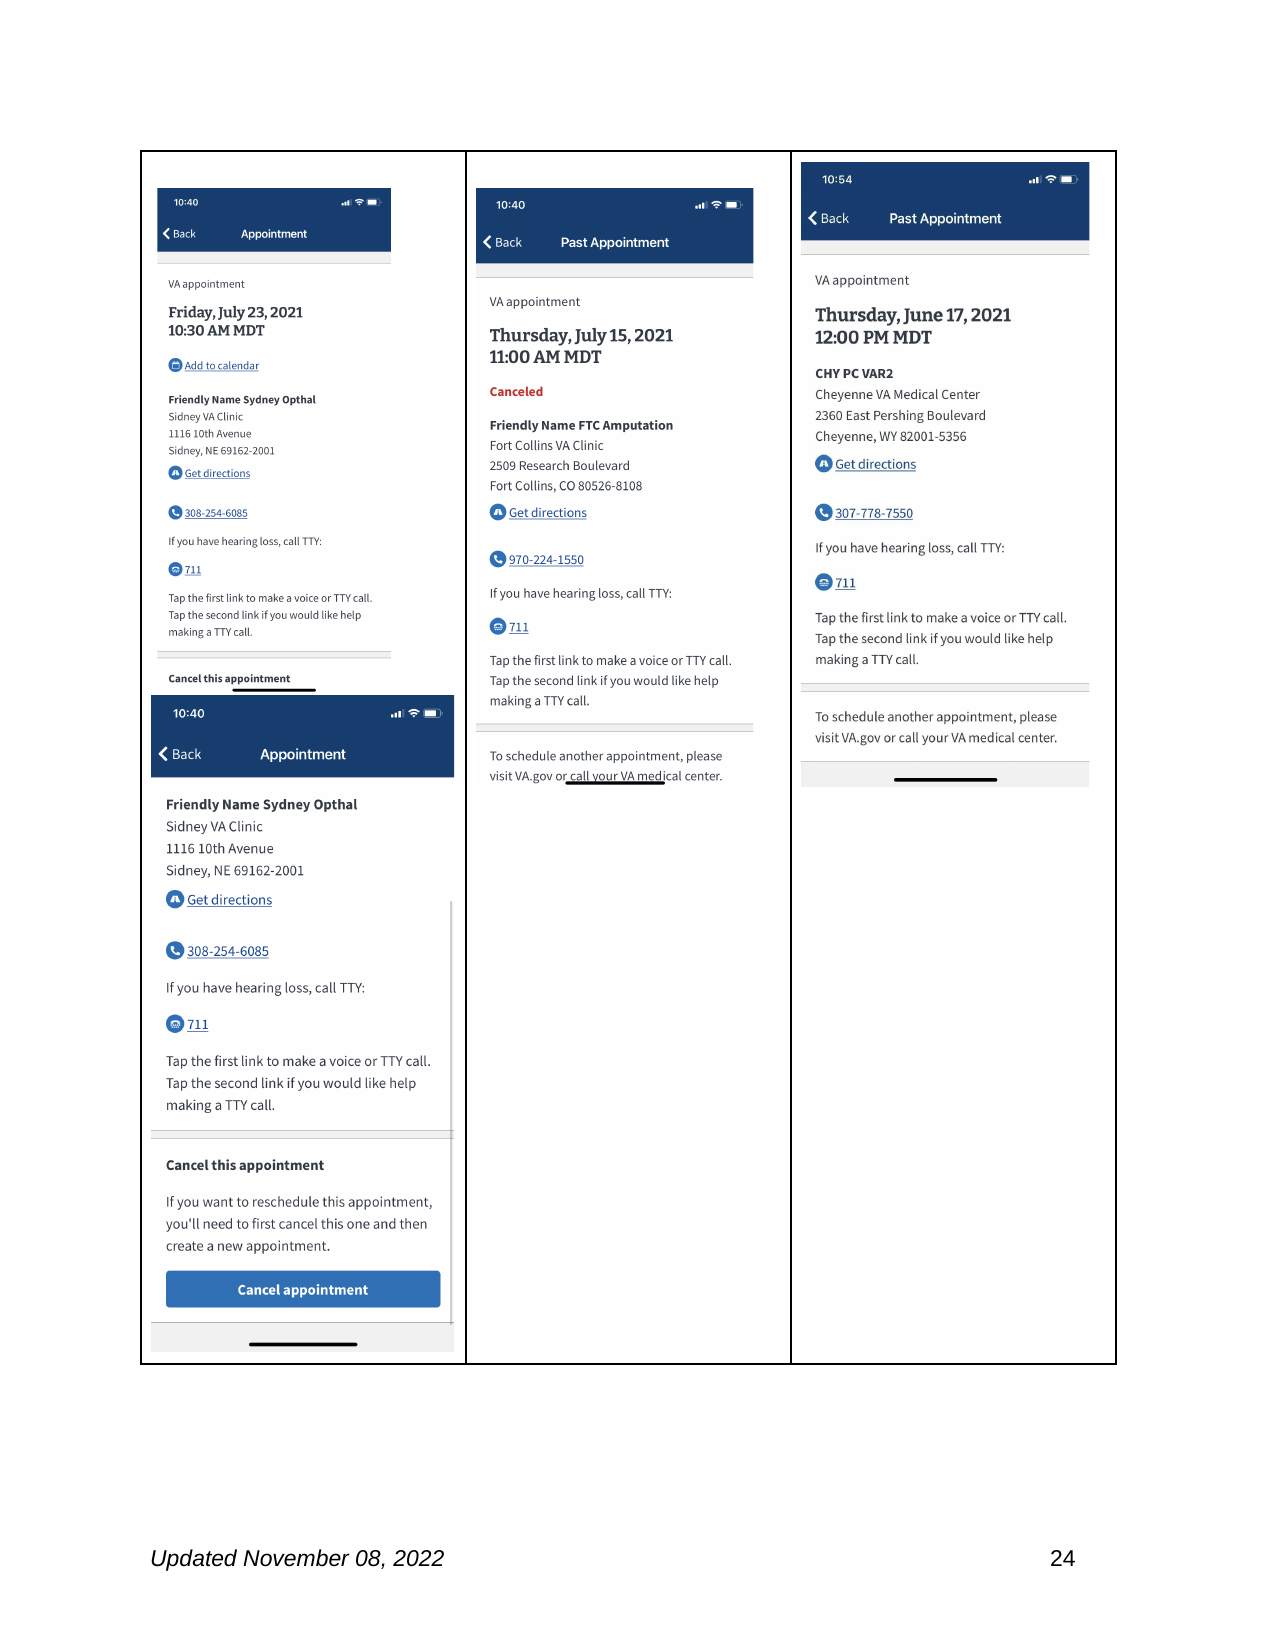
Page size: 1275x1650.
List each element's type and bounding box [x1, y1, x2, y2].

picture [476, 188, 754, 790]
picture [801, 162, 1090, 787]
table_header [792, 152, 1115, 1362]
picture [151, 188, 455, 1352]
table_header [467, 152, 790, 1362]
table_header [142, 152, 465, 1362]
